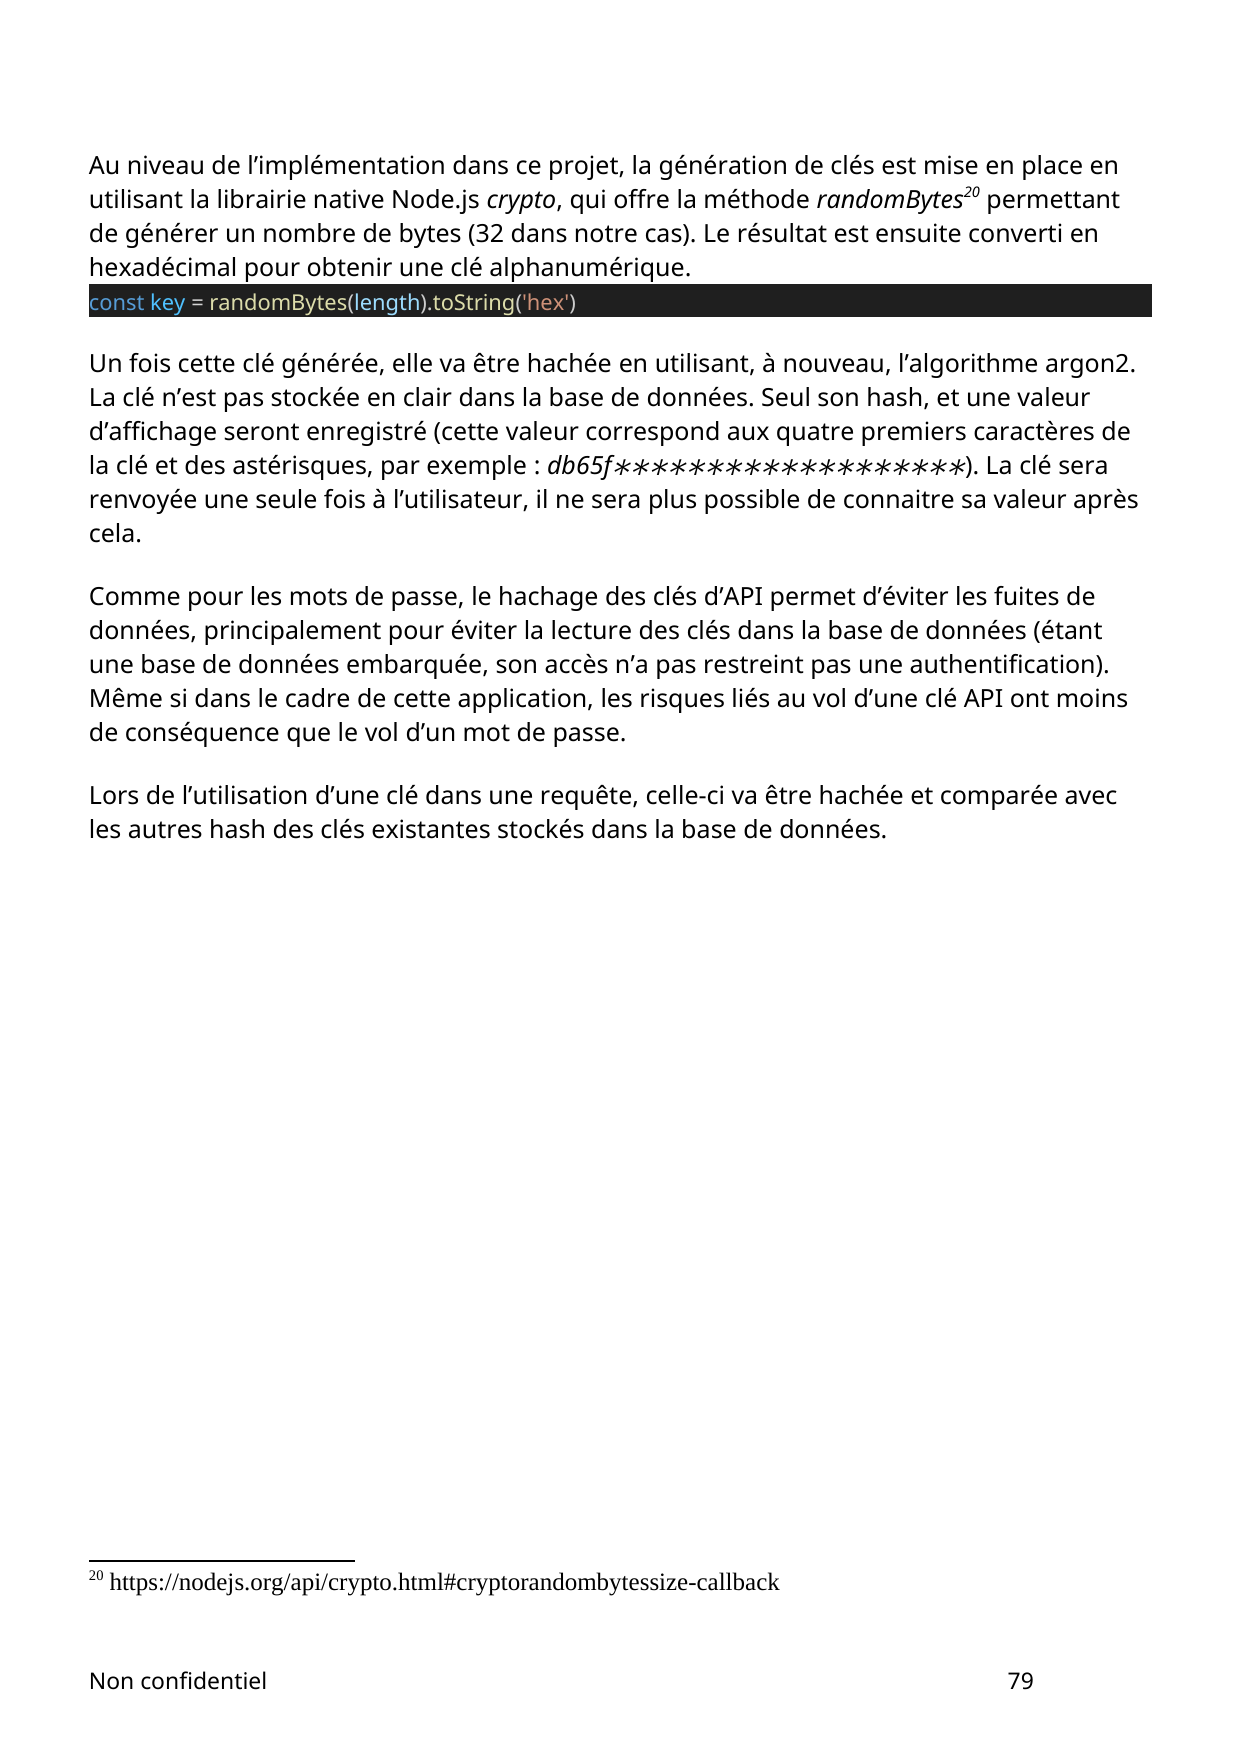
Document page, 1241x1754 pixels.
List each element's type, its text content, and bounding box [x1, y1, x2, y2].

text Un fois cette clé générée, elle va être hachée en utilisant, à nouveau, l’algorithme argon2. La clé n’est pas stockée en clair dans la base de données. Seul son hash, et une valeur d’affichage seront enregistré (cette valeur correspond aux quatre premiers caractères de la clé et des astérisques, par exemple : db65f∗∗∗∗∗∗∗∗∗∗∗∗∗∗∗∗∗∗∗). La clé sera renvoyée une seule fois à l’utilisateur, il ne sera plus possible de connaitre sa valeur après cela. [89, 346, 1152, 550]
text Comme pour les mots de passe, le hachage des clés d’API permet d’éviter les fuites de données, principalement pour éviter la lecture des clés dans la base de données (étant une base de données embarquée, son accès n’a pas restreint pas une authentification). Même si dans le cadre de cette application, les risques liés au vol d’une clé API ont moins de conséquence que le vol d’un mot de passe. [89, 579, 1152, 749]
text const key = randomBytes(length).toString('hex') [89, 284, 1152, 317]
text Lors de l’utilisation d’une clé dans une requête, celle-ci va être hachée et comparée avec les autres hash des clés existantes stockés dans la base de données. [89, 778, 1152, 846]
text Au niveau de l’implémentation dans ce projet, la génération de clés est mise en place en utilisant la librairie native Node.js crypto, qui offre la méthode randomBytes permettant de générer un nombre de bytes (32 dans notre cas). Le résultat est ensuite converti en hexadécimal pour obtenir une clé alphanumérique. [89, 148, 1152, 284]
